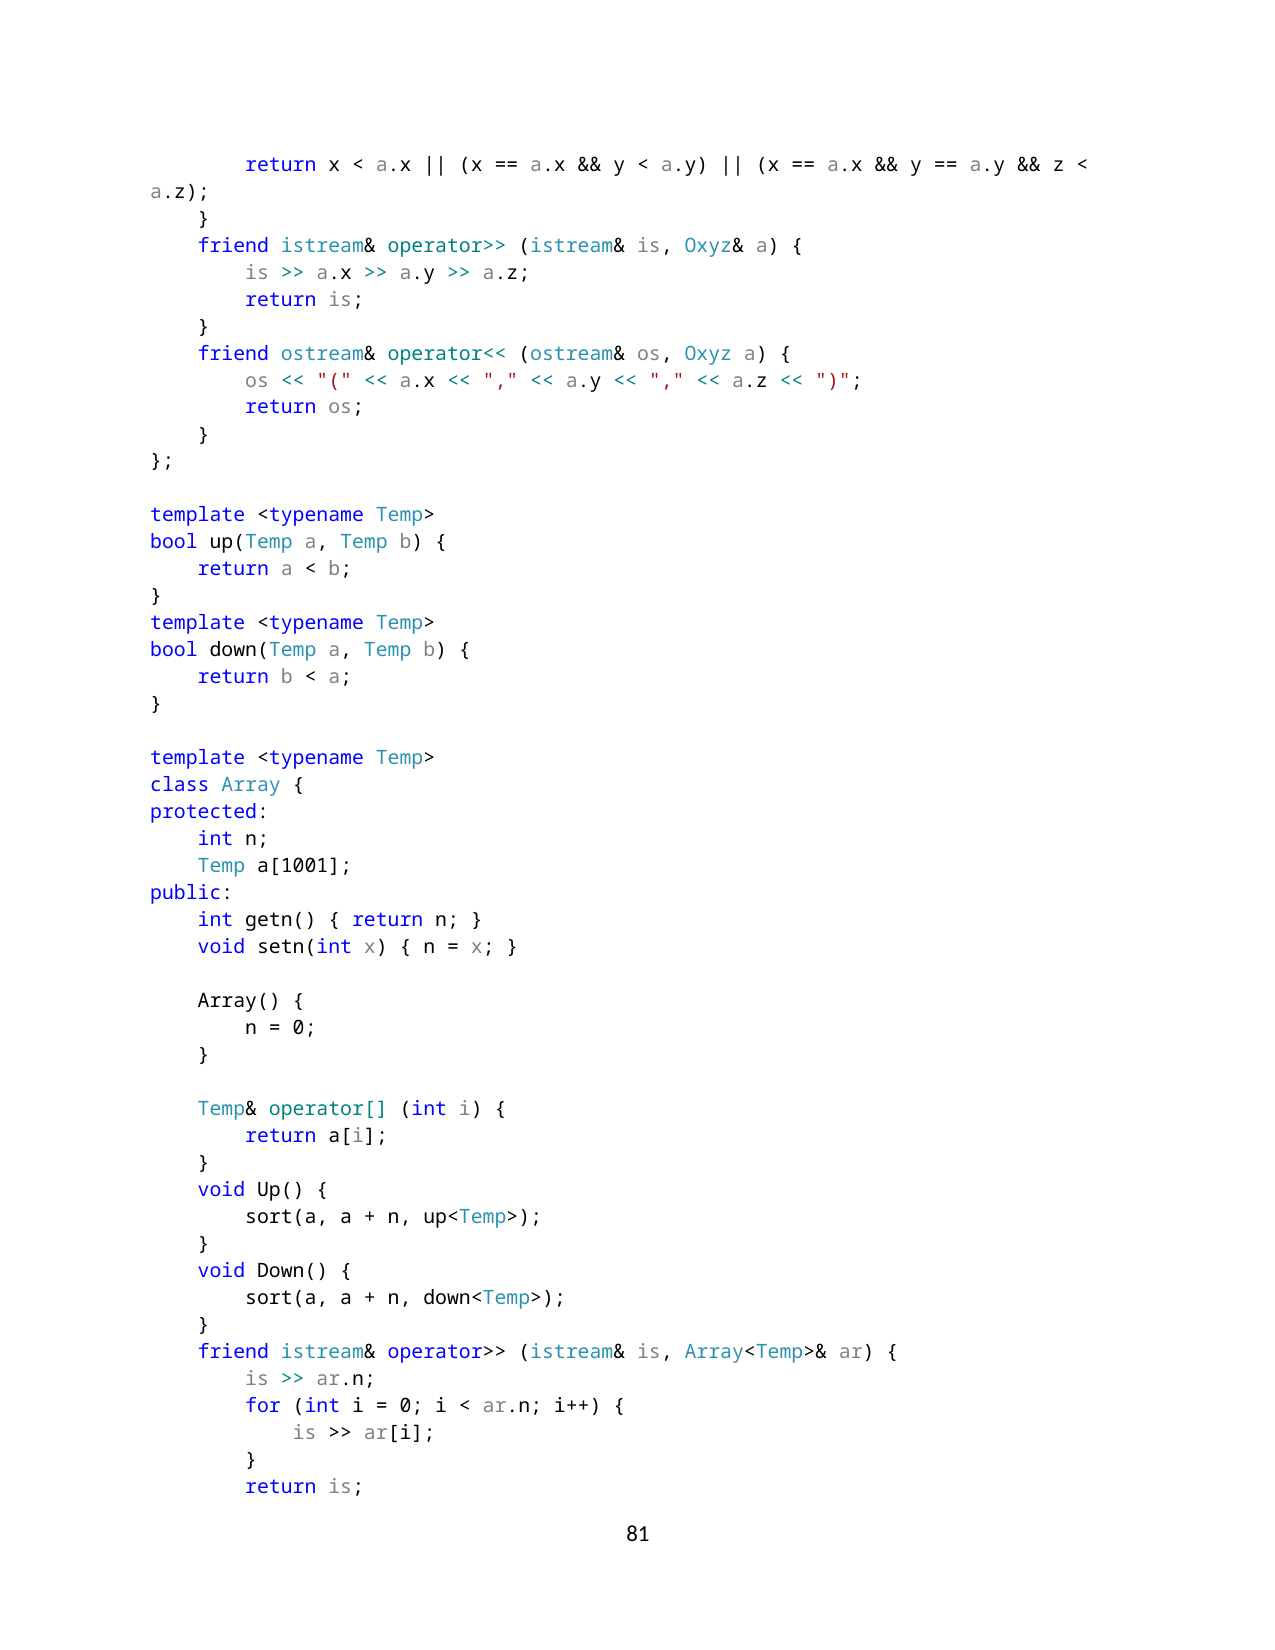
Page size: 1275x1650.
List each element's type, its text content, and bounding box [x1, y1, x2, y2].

text return os; [150, 393, 1125, 420]
text os << "(" << a.x << "," << a.y << "," << a.z << ")"; [150, 366, 1125, 393]
text sort(a, a + n, down<Temp>); [150, 1283, 1125, 1310]
text } [150, 1148, 1125, 1175]
text int n; [150, 824, 1125, 851]
text bool up(Temp a, Temp b) { [150, 528, 1125, 555]
text bool down(Temp a, Temp b) { [150, 636, 1125, 663]
text template <typename Temp> [150, 609, 1125, 636]
text int getn() { return n; } [150, 905, 1125, 932]
text } [150, 420, 1125, 447]
text } [150, 582, 1125, 609]
text }; [150, 447, 1125, 474]
text } [150, 312, 1125, 339]
text template <typename Temp> [150, 501, 1125, 528]
text return b < a; [150, 663, 1125, 689]
text friend ostream& operator<< (ostream& os, Oxyz a) { [150, 339, 1125, 366]
text void Down() { [150, 1256, 1125, 1283]
text is >> ar.n; [150, 1364, 1125, 1391]
text template <typename Temp> [150, 743, 1125, 771]
text n = 0; [150, 1013, 1125, 1040]
text for (int i = 0; i < ar.n; i++) { [150, 1391, 1125, 1418]
text return is; [150, 285, 1125, 312]
text } [150, 1445, 1125, 1472]
text return is; [150, 1472, 1125, 1499]
text } [150, 1229, 1125, 1256]
text protected: [150, 797, 1125, 824]
text void setn(int x) { n = x; } [150, 932, 1125, 959]
text is >> a.x >> a.y >> a.z; [150, 258, 1125, 285]
text public: [150, 878, 1125, 905]
text sort(a, a + n, up<Temp>); [150, 1202, 1125, 1229]
text friend istream& operator>> (istream& is, Oxyz& a) { [150, 231, 1125, 258]
text friend istream& operator>> (istream& is, Array<Temp>& ar) { [150, 1337, 1125, 1364]
text } [150, 1040, 1125, 1067]
text void Up() { [150, 1175, 1125, 1202]
text class Array { [150, 771, 1125, 797]
text return a[i]; [150, 1121, 1125, 1148]
text Temp& operator[] (int i) { [150, 1094, 1125, 1121]
text return x < a.x || (x == a.x && y < a.y) || (x == a.x && y == a.y && z < a.z); [150, 150, 1125, 204]
text } [150, 204, 1125, 231]
text } [150, 1310, 1125, 1337]
text is >> ar[i]; [150, 1418, 1125, 1445]
text return a < b; [150, 555, 1125, 582]
text Array() { [150, 986, 1125, 1013]
text } [150, 689, 1125, 717]
text Temp a[1001]; [150, 851, 1125, 878]
